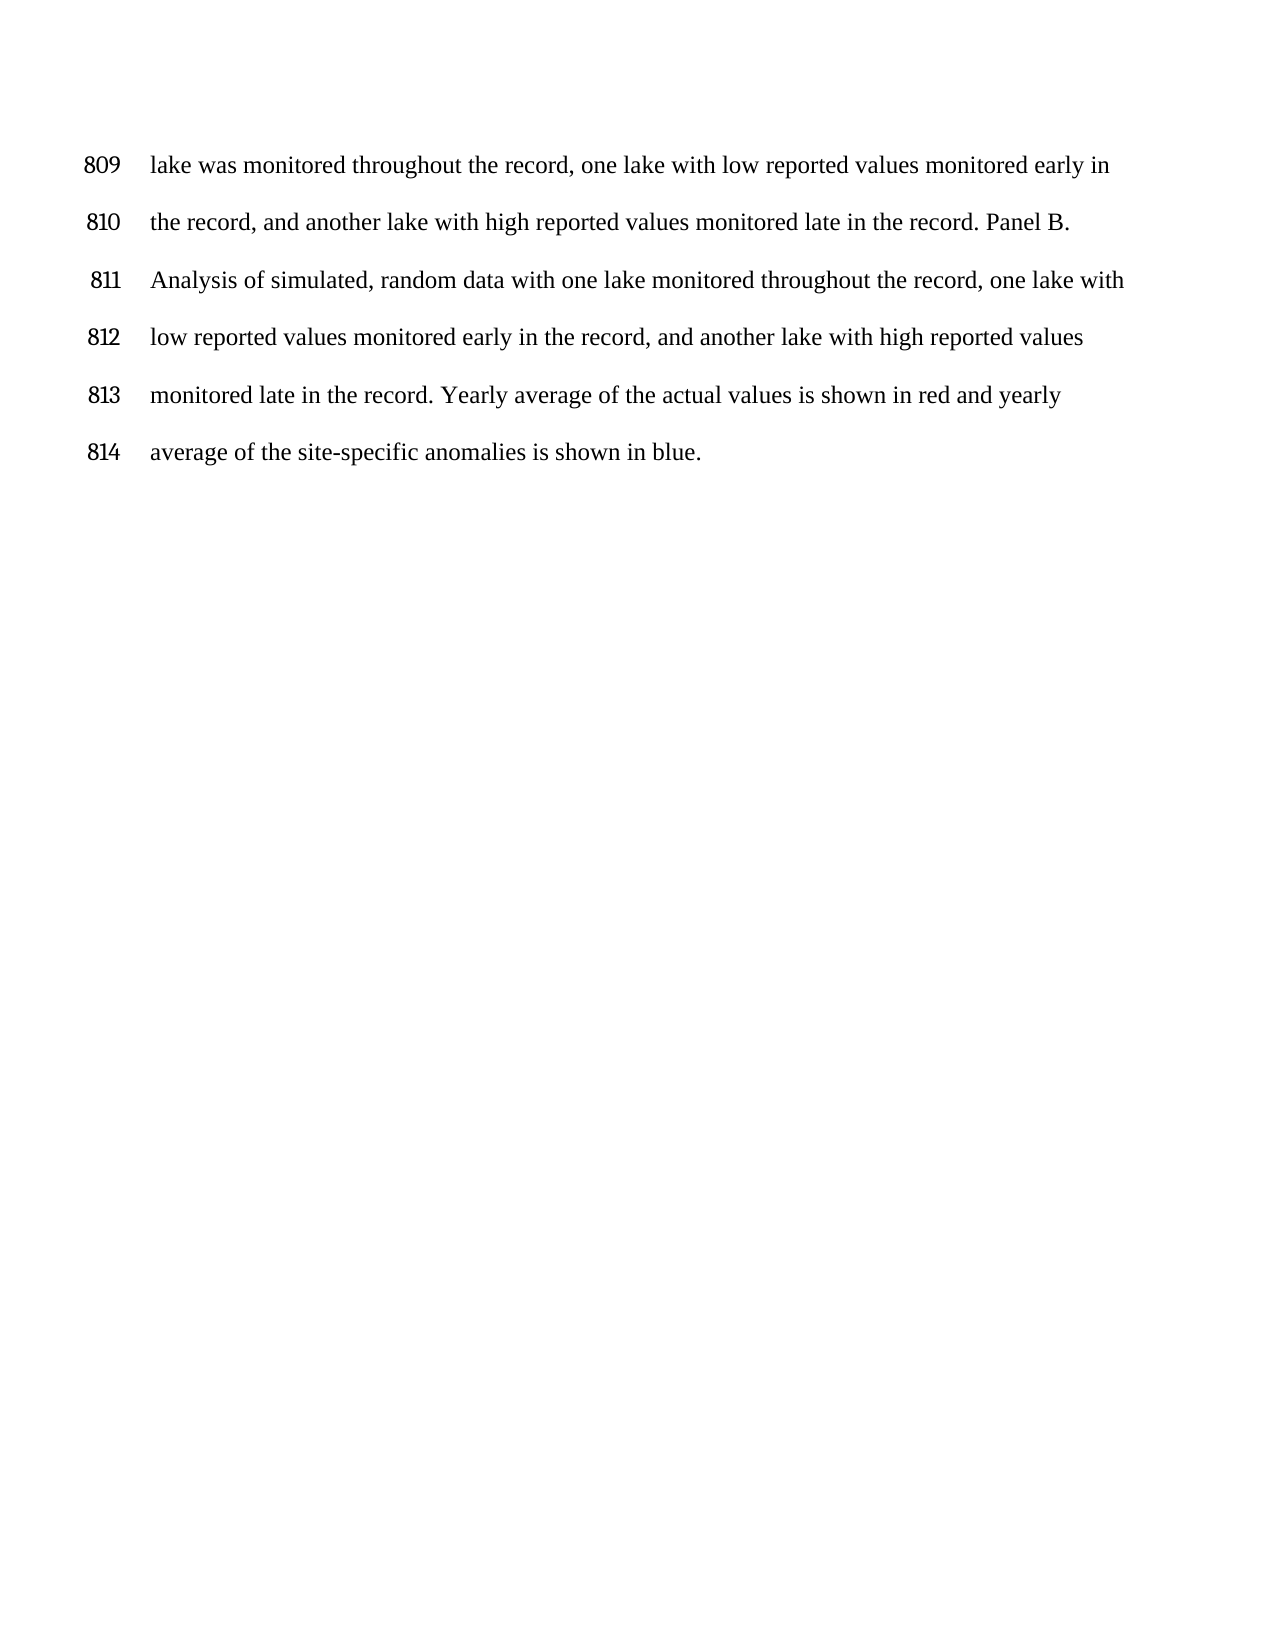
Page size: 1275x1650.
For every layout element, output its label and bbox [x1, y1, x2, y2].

text [150, 150, 1125, 466]
